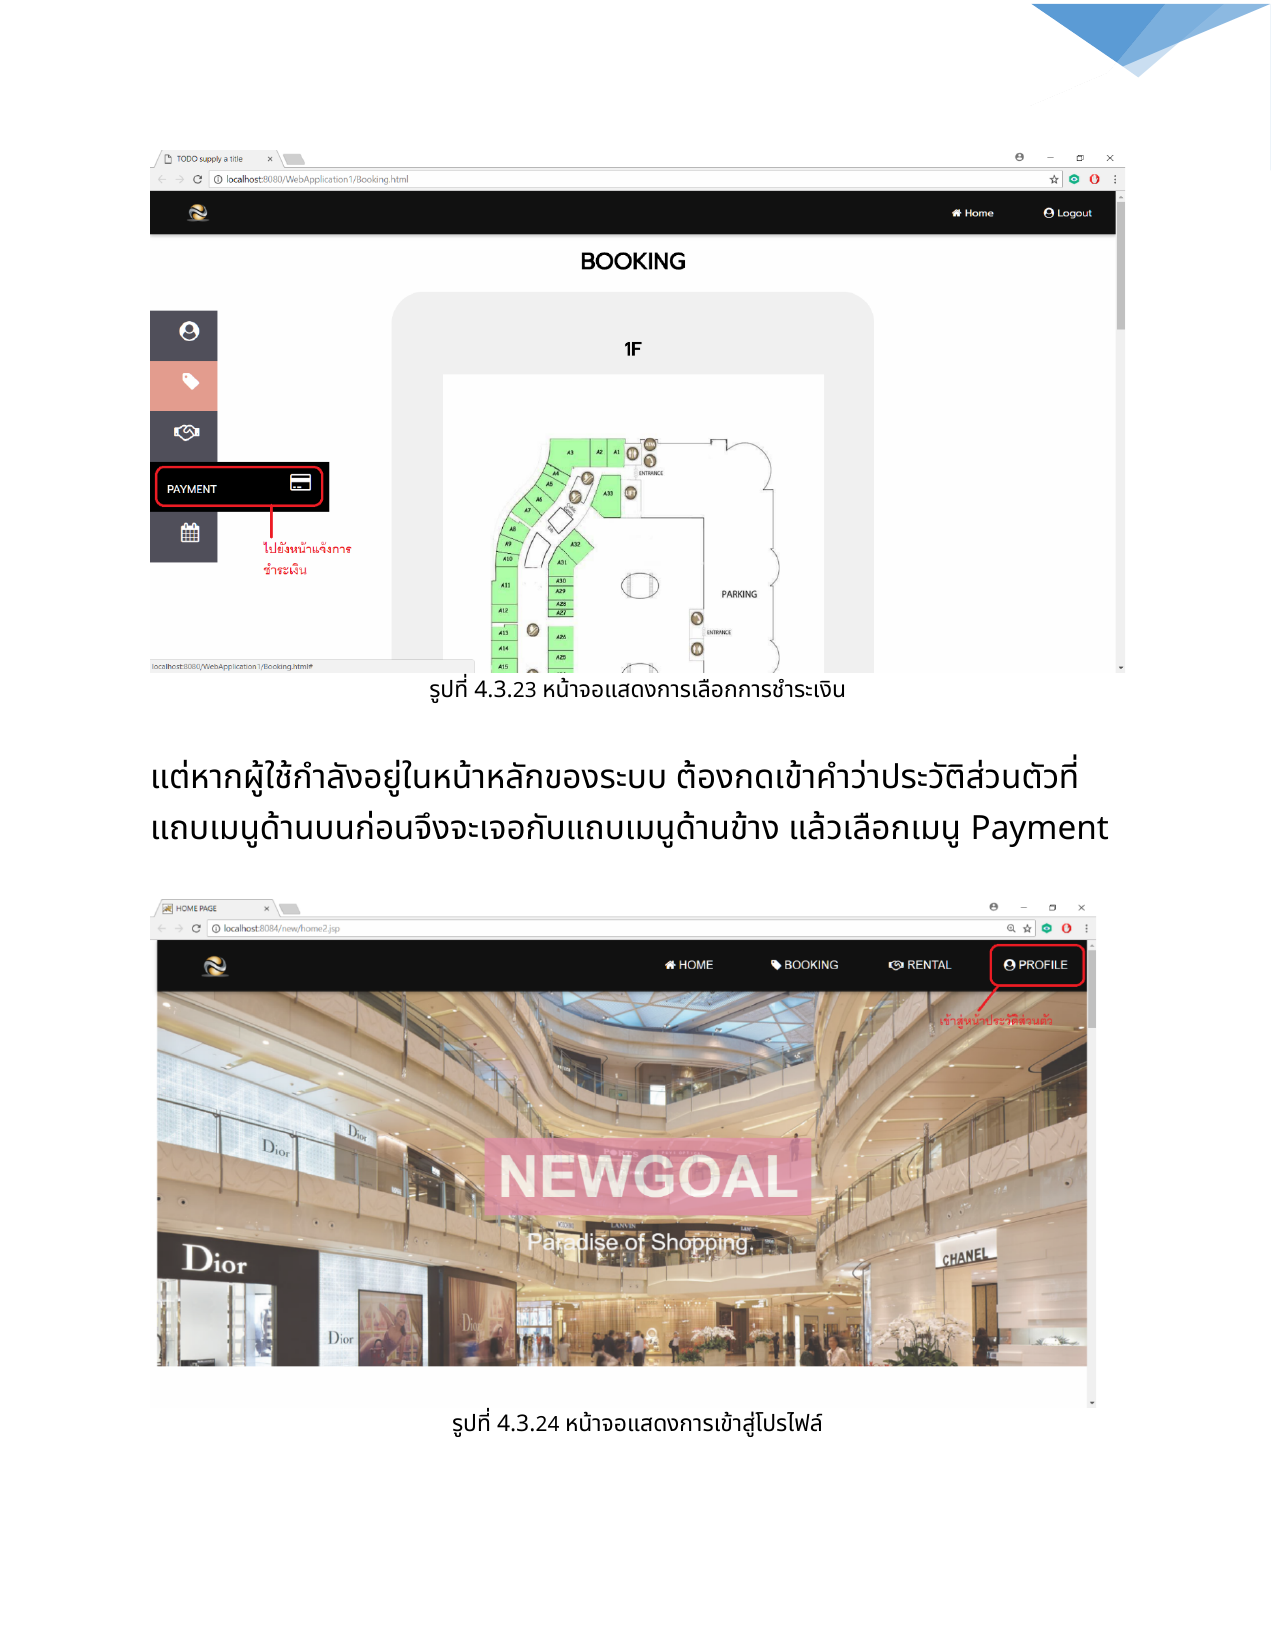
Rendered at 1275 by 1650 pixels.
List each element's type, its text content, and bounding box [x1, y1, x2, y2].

picture [150, 3, 1271, 673]
text รูปที่ 4.3.23 หน้าจอแสดงการเลือกการชำระเงิน [150, 673, 1125, 708]
text รูปที่ 4.3.24 หน้าจอแสดงการเข้าสู่โปรไฟล์ [150, 1407, 1125, 1442]
text แต่หากผู้ใช้กำลังอยู่ในหน้าหลักของระบบ ต้องกดเข้าคำว่าประวัติส่วนตัวที่แถบเมนูด้านบนก่อนจึงจะเจอกับแถบเมนูด้านข้าง แล้วเลือกเมนู Payment [150, 753, 1125, 854]
picture [150, 899, 1097, 1408]
